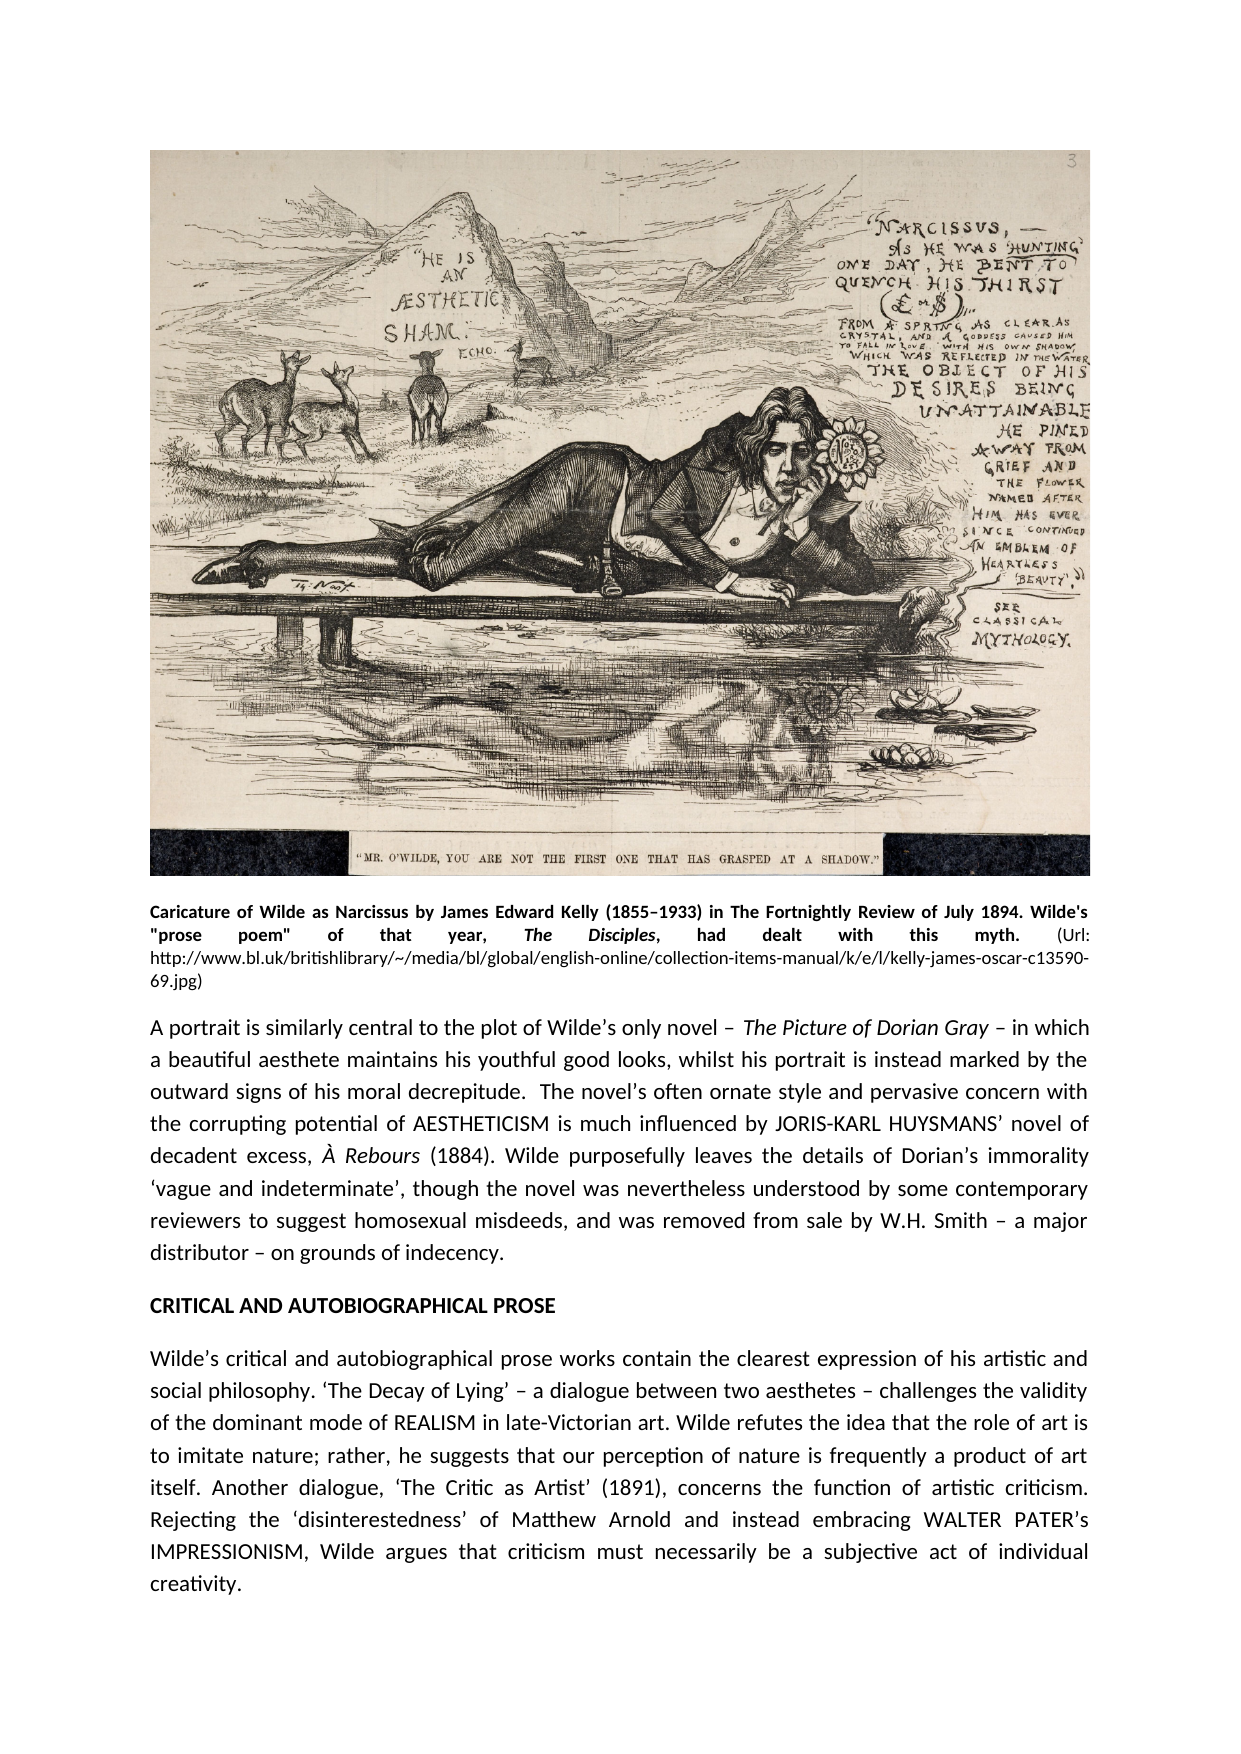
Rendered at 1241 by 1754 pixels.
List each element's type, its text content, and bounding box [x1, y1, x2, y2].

text Wilde’s critical and autobiographical prose works contain the clearest expression of his artistic and social philosophy. ‘The Decay of Lying’ – a dialogue between two aesthetes – challenges the validity of the dominant mode of REALISM in late-Victorian art. Wilde refutes the idea that the role of art is to imitate nature; rather, he suggests that our perception of nature is frequently a product of art itself. Another dialogue, ‘The Critic as Artist’ (1891), concerns the function of artistic criticism. Rejecting the ‘disinterestedness’ of Matthew Arnold and instead embracing WALTER PATER’s IMPRESSIONISM, Wilde argues that criticism must necessarily be a subjective act of individual creativity. [150, 1344, 1090, 1597]
text Caricature of Wilde as Narcissus by James Edward Kelly (1855–1933) in The Fortnightly Review of July 1894. Wilde's "prose poem" of that year, The Disciples, had dealt with this myth. (Url: http://www.bl.uk/britishlibrary/~/media/bl/global/english-online/collection-items-manual/k/e/l/kelly-james-oscar-c13590-69.jpg) [150, 900, 1090, 992]
picture [150, 150, 1091, 876]
text A portrait is similarly central to the plot of Wilde’s only novel – The Picture of Dorian Gray – in which a beautiful aesthete maintains his youthful good looks, whilst his portrait is instead marked by the outward signs of his moral decrepitude. The novel’s often ornate style and pervasive concern with the corrupting potential of AESTHETICISM is much influenced by JORIS-KARL HUYSMANS’ novel of decadent excess, À Rebours (1884). Wilde purposefully leaves the details of Dorian’s immorality ‘vague and indeterminate’, though the novel was nevertheless understood by some contemporary reviewers to suggest homosexual misdeeds, and was removed from sale by W.H. Smith – a major distributor – on grounds of indecency. [150, 1013, 1090, 1266]
text CRITICAL AND AUTOBIOGRAPHICAL PROSE [150, 1291, 1090, 1319]
